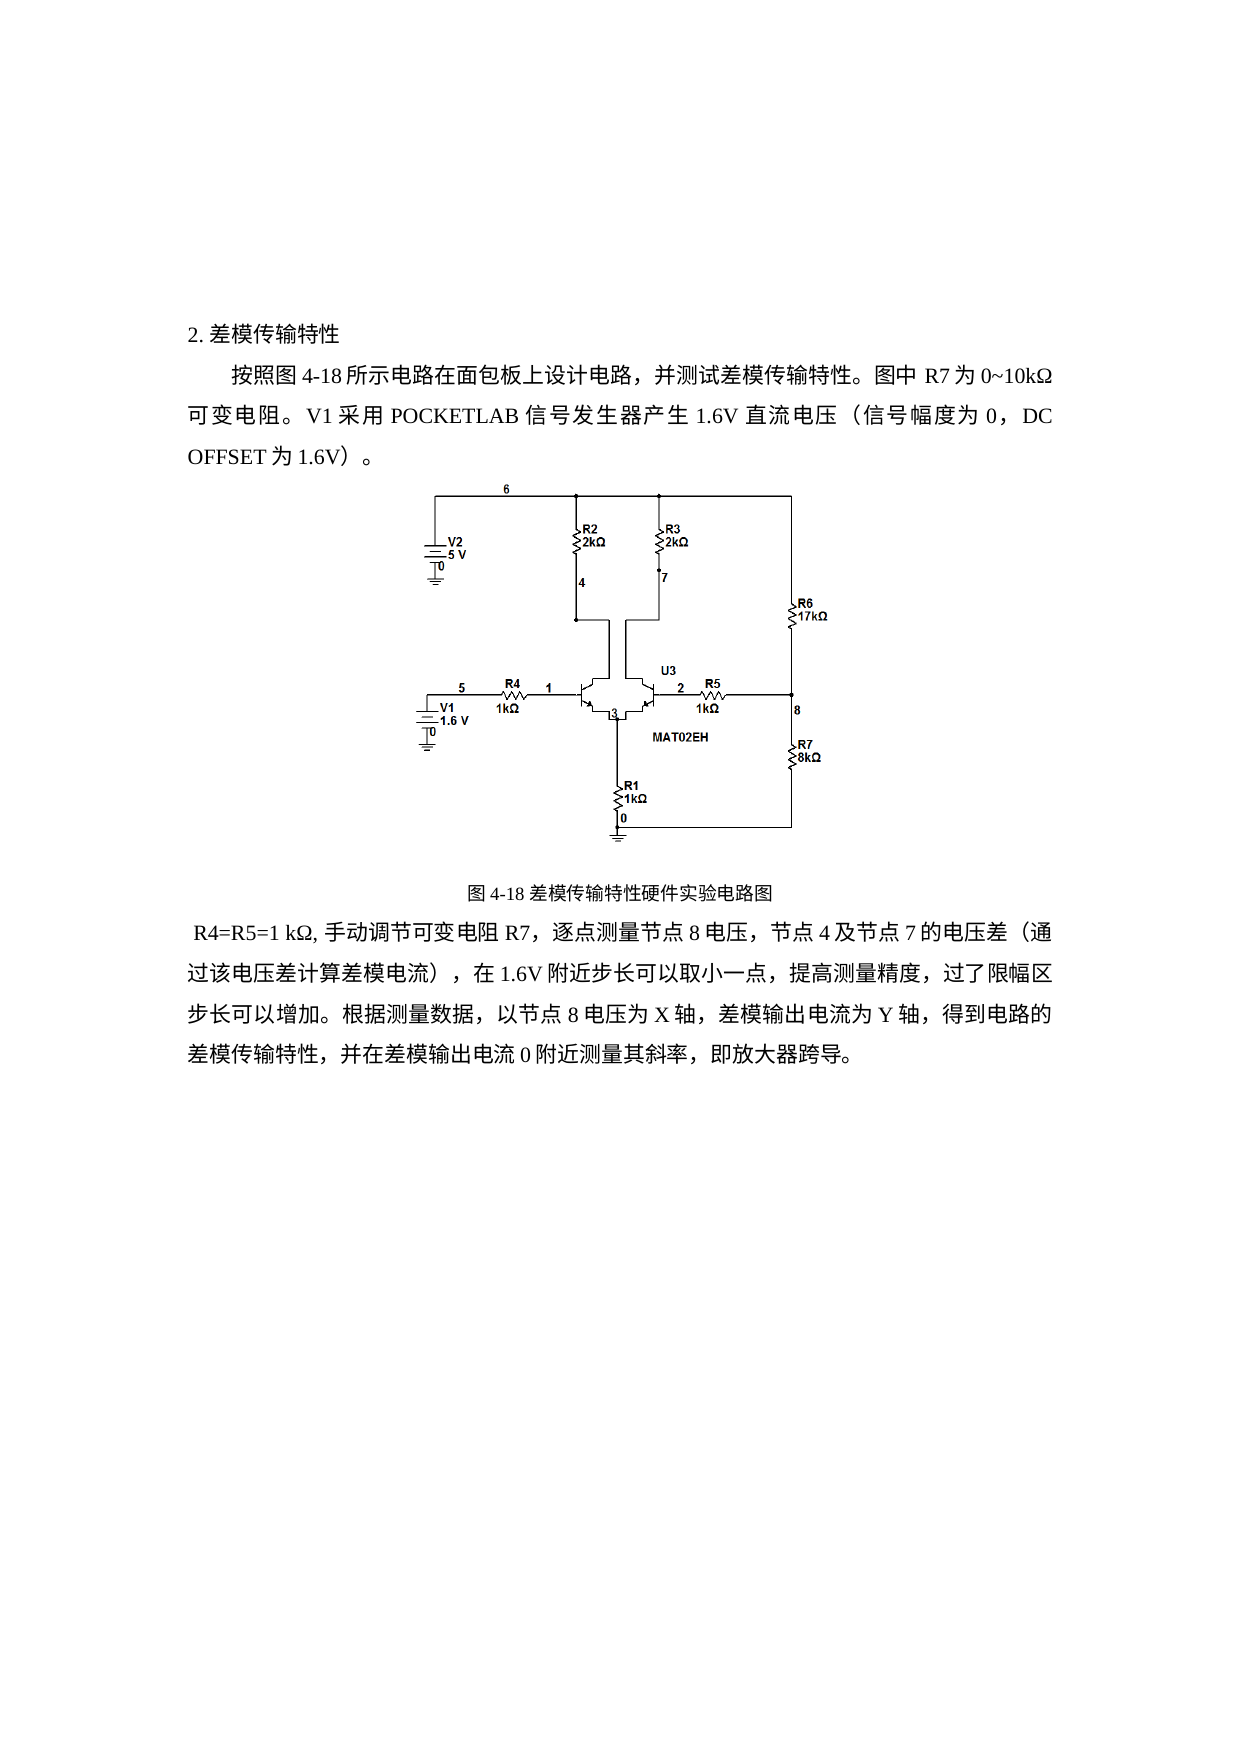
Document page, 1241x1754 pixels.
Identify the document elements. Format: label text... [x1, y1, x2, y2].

picture [405, 479, 836, 848]
text 按照图4-18所示电路在面包板上设计电路，并测试差模传输特性。图中R7为0~10kΩ可变电阻。V1采用POCKETLAB信号发生器产生1.6V直流电压（信号幅度为0，DC OFFSET为1.6V）。 [187, 357, 1053, 471]
text R4=R5=1 kΩ, 手动调节可变电阻R7，逐点测量节点8电压，节点4及节点7的电压差（通过该电压差计算差模电流），在1.6V附近步长可以取小一点，提高测量精度，过了限幅区步长可以增加。根据测量数据，以节点8电压为X轴，差模输出电流为Y轴，得到电路的差模传输特性，并在差模输出电流0附近测量其斜率，即放大器跨导。 [187, 915, 1053, 1069]
text 2. 差模传输特性 [187, 317, 1053, 349]
text 图4-18 差模传输特性硬件实验电路图 [187, 876, 1053, 908]
